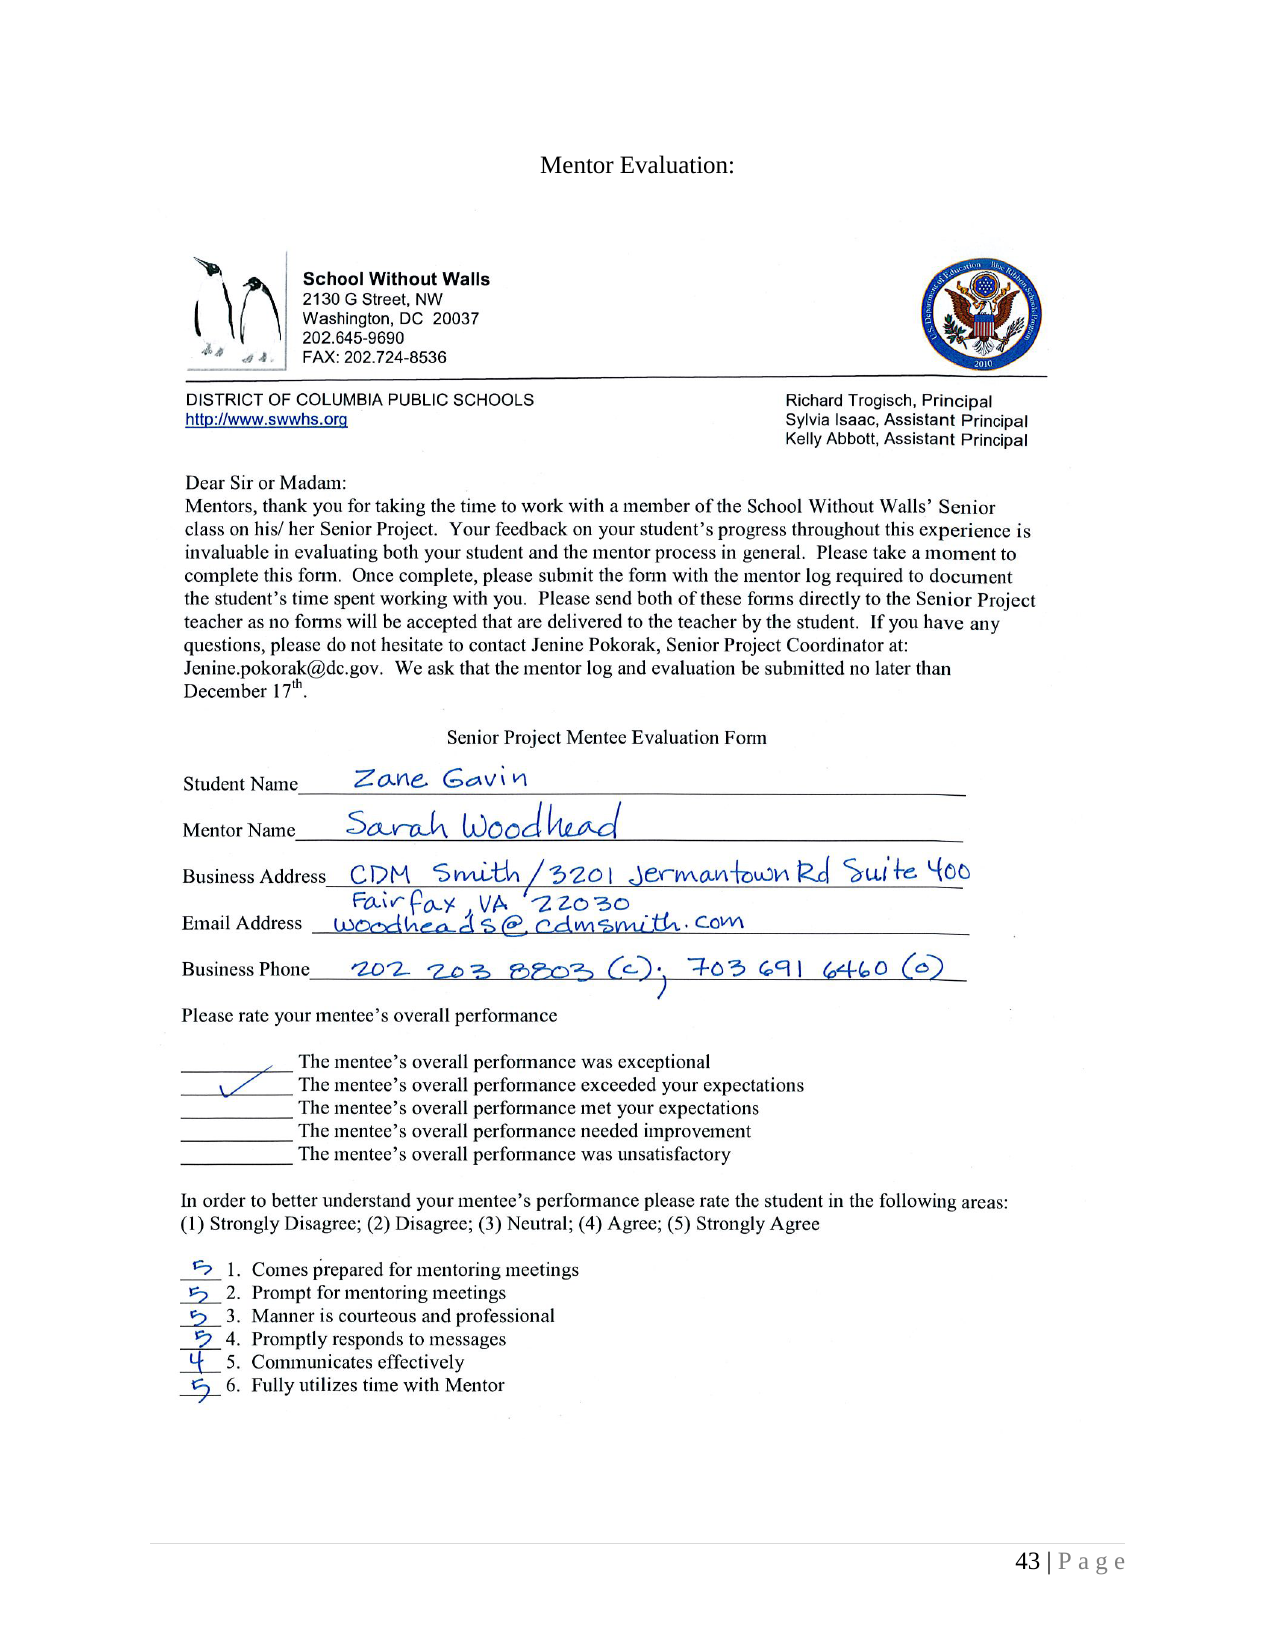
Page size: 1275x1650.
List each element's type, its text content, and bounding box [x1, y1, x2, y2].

text Mentor Evaluation: [150, 150, 1125, 179]
